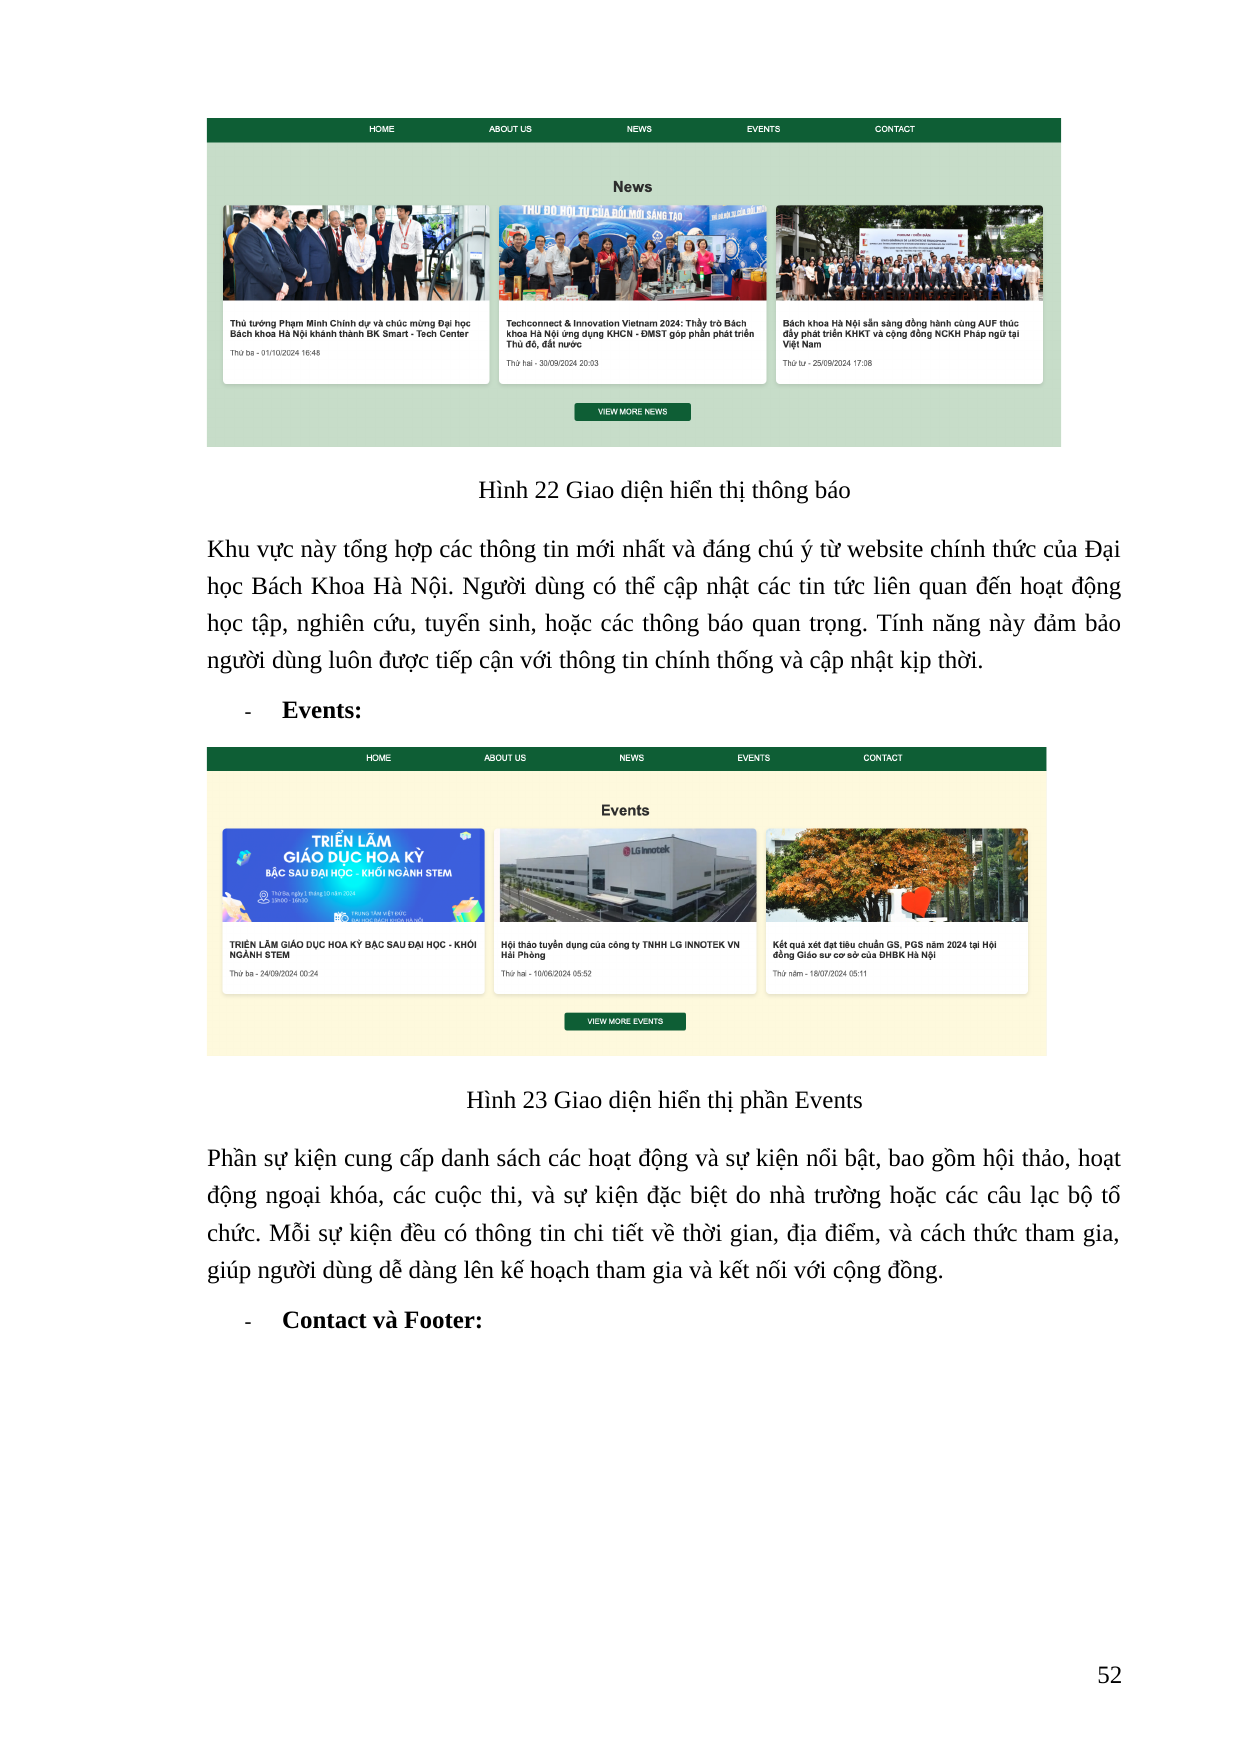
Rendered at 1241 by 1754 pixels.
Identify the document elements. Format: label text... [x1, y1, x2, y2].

text Hình 22 Giao diện hiển thị thông báo [207, 476, 1122, 504]
list Events: [244, 695, 1122, 724]
picture [206, 747, 1047, 1056]
list Contact và Footer: [244, 1305, 1122, 1333]
text Phần sự kiện cung cấp danh sách các hoạt động và sự kiện nổi bật, bao gồm hội thảo, hoạt động ngoại khóa, các cuộc thi, và sự kiện đặc biệt do nhà trường hoặc các câu lạc bộ tổ chức. Mỗi sự kiện đều có thông tin chi tiết về thời gian, địa điểm, và cách thức tham gia, giúp người dùng dễ dàng lên kế hoạch tham gia và kết nối với cộng đồng. [207, 1143, 1122, 1284]
picture [206, 118, 1062, 447]
text Khu vực này tổng hợp các thông tin mới nhất và đáng chú ý từ website chính thức của Đại học Bách Khoa Hà Nội. Người dùng có thể cập nhật các tin tức liên quan đến hoạt động học tập, nghiên cứu, tuyển sinh, hoặc các thông báo quan trọng. Tính năng này đảm bảo người dùng luôn được tiếp cận với thông tin chính thống và cập nhật kịp thời. [207, 534, 1122, 674]
text Hình 23 Giao diện hiển thị phần Events [207, 1085, 1122, 1114]
